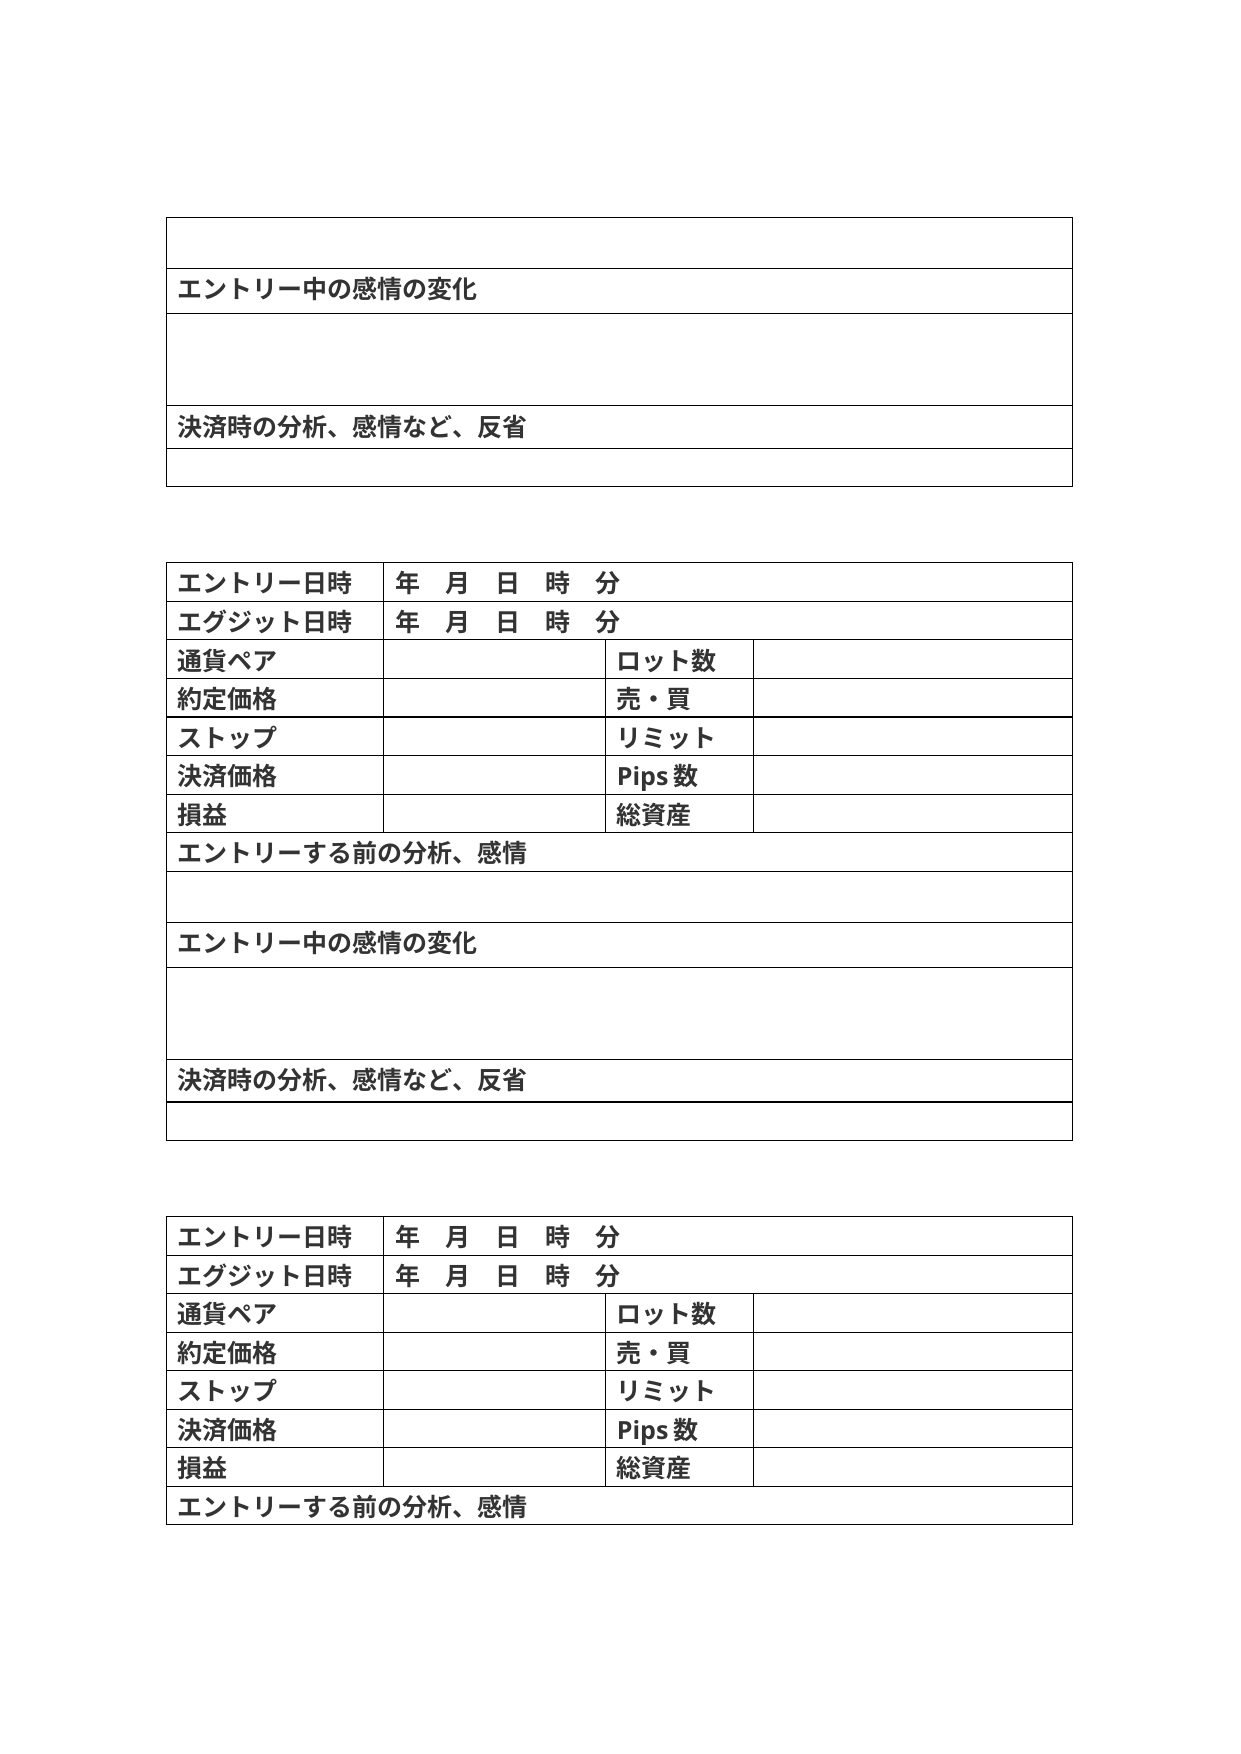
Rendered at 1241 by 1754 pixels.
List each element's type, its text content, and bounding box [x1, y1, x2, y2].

table_header エントリー日時 [167, 563, 383, 601]
table_cell 決済時の分析、感情など、反省 [167, 406, 1072, 448]
table_cell 決済時の分析、感情など、反省 [167, 1060, 1072, 1101]
table_cell 通貨ペア [167, 1294, 383, 1332]
table_cell Pips数 [606, 756, 753, 793]
table_cell リミット [606, 1371, 753, 1409]
table_cell [384, 1294, 605, 1332]
table_cell [754, 795, 1072, 832]
table_cell [384, 795, 605, 832]
table_cell 総資産 [606, 795, 753, 832]
table_cell [754, 1410, 1072, 1447]
table_cell [754, 679, 1072, 716]
table_cell [384, 679, 605, 716]
table_cell [167, 872, 1072, 922]
table_header 年 月 日 時 分 [384, 563, 1072, 601]
table_cell 損益 [167, 1448, 383, 1486]
table_cell [384, 1333, 605, 1370]
table_cell [167, 1103, 1072, 1140]
table_cell [384, 1410, 605, 1447]
table_cell リミット [606, 718, 753, 755]
table_cell ロット数 [606, 640, 753, 678]
table_cell 年 月 日 時 分 [384, 1256, 1072, 1293]
table_cell 決済価格 [167, 756, 383, 793]
table_cell 約定価格 [167, 1333, 383, 1370]
table_cell [754, 1333, 1072, 1370]
table_header 年 月 日 時 分 [384, 1217, 1072, 1254]
table_header エントリー日時 [167, 1217, 383, 1254]
table_cell ストップ [167, 718, 383, 755]
table_cell 損益 [167, 795, 383, 832]
table_cell エントリー中の感情の変化 [167, 923, 1072, 967]
table_cell [384, 1371, 605, 1409]
table_cell [167, 449, 1072, 486]
table_cell [754, 640, 1072, 678]
table_cell エグジット日時 [167, 1256, 383, 1293]
table_cell [384, 640, 605, 678]
table_cell Pips数 [606, 1410, 753, 1447]
table_cell 通貨ペア [167, 640, 383, 678]
table_cell [384, 718, 605, 755]
table_cell [384, 1448, 605, 1486]
table_cell [754, 1371, 1072, 1409]
table_cell エグジット日時 [167, 602, 383, 639]
table_cell エントリー中の感情の変化 [167, 269, 1072, 313]
table_cell [754, 756, 1072, 793]
table_cell エントリーする前の分析、感情 [167, 1487, 1072, 1524]
table_cell 売・買 [606, 1333, 753, 1370]
table_cell [167, 218, 1072, 268]
table_cell [167, 968, 1072, 1059]
table_cell 決済価格 [167, 1410, 383, 1447]
table_cell ストップ [167, 1371, 383, 1409]
table_cell 売・買 [606, 679, 753, 716]
table_cell ロット数 [606, 1294, 753, 1332]
table_cell 総資産 [606, 1448, 753, 1486]
table_cell [754, 718, 1072, 755]
table_cell エントリーする前の分析、感情 [167, 833, 1072, 871]
table_cell [754, 1294, 1072, 1332]
table_cell [754, 1448, 1072, 1486]
table_cell [384, 756, 605, 793]
table_cell [167, 314, 1072, 405]
table_cell 約定価格 [167, 679, 383, 716]
table_cell 年 月 日 時 分 [384, 602, 1072, 639]
